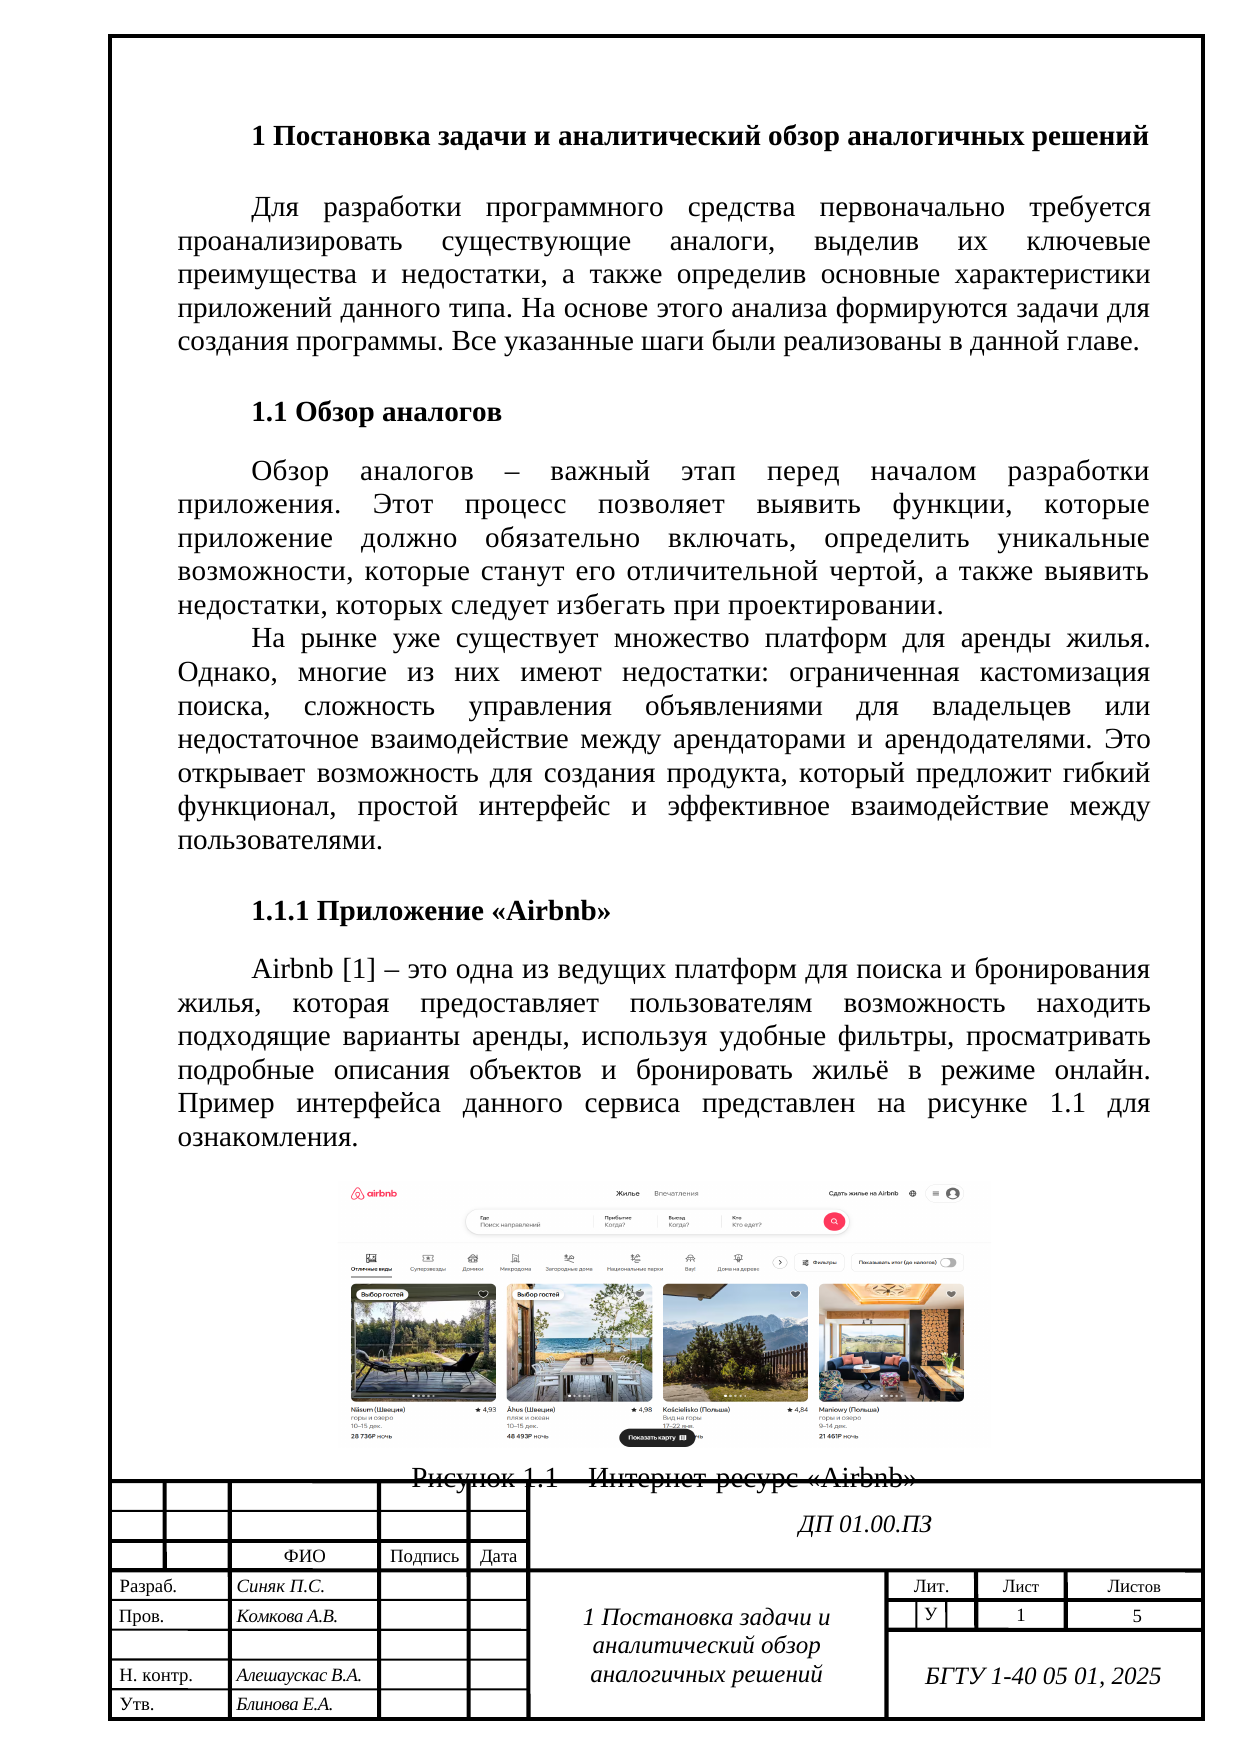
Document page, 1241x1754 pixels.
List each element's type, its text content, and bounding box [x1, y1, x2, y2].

list Приложение «Airbnb» [177, 893, 1152, 926]
text Для разработки программного средства первоначально требуется проанализировать существующие аналоги, выделив их ключевые преимущества и недостатки, а также определив основные характеристики приложений данного типа. На основе этого анализа формируются задачи для создания программы. Все указанные шаги были реализованы в данной главе. [177, 189, 1152, 357]
text Airbnb [1] – это одна из ведущих платформ для поиска и бронирования жилья, которая предоставляет пользователям возможность находить подходящие варианты аренды, используя удобные фильтры, просматривать подробные описания объектов и бронировать жильё в режиме онлайн. Пример интерфейса данного сервиса представлен на рисунке 1.1 для ознакомления. [177, 951, 1152, 1153]
text Рисунок 1.1 – Интернет-ресурс «Airbnb» [177, 1460, 1152, 1479]
text Обзор аналогов – важный этап перед началом разработки приложения. Этот процесс позволяет выявить функции, которые приложение должно обязательно включать, определить уникальные возможности, которые станут его отличительной чертой, а также выявить недостатки, которых следует избегать при проектировании. [177, 453, 1152, 621]
text На рынке уже существует множество платформ для аренды жилья. Однако, многие из них имеют недостатки: ограниченная кастомизация поиска, сложность управления объявлениями для владельцев или недостаточное взаимодействие между арендаторами и арендодателями. Это открывает возможность для создания продукта, который предложит гибкий функционал, простой интерфейс и эффективное взаимодействие между пользователями. [177, 621, 1152, 855]
list Обзор аналогов [177, 394, 1152, 428]
text Постановка задачи и аналитический обзор аналогичных решений [177, 118, 1152, 152]
picture [337, 1181, 992, 1448]
